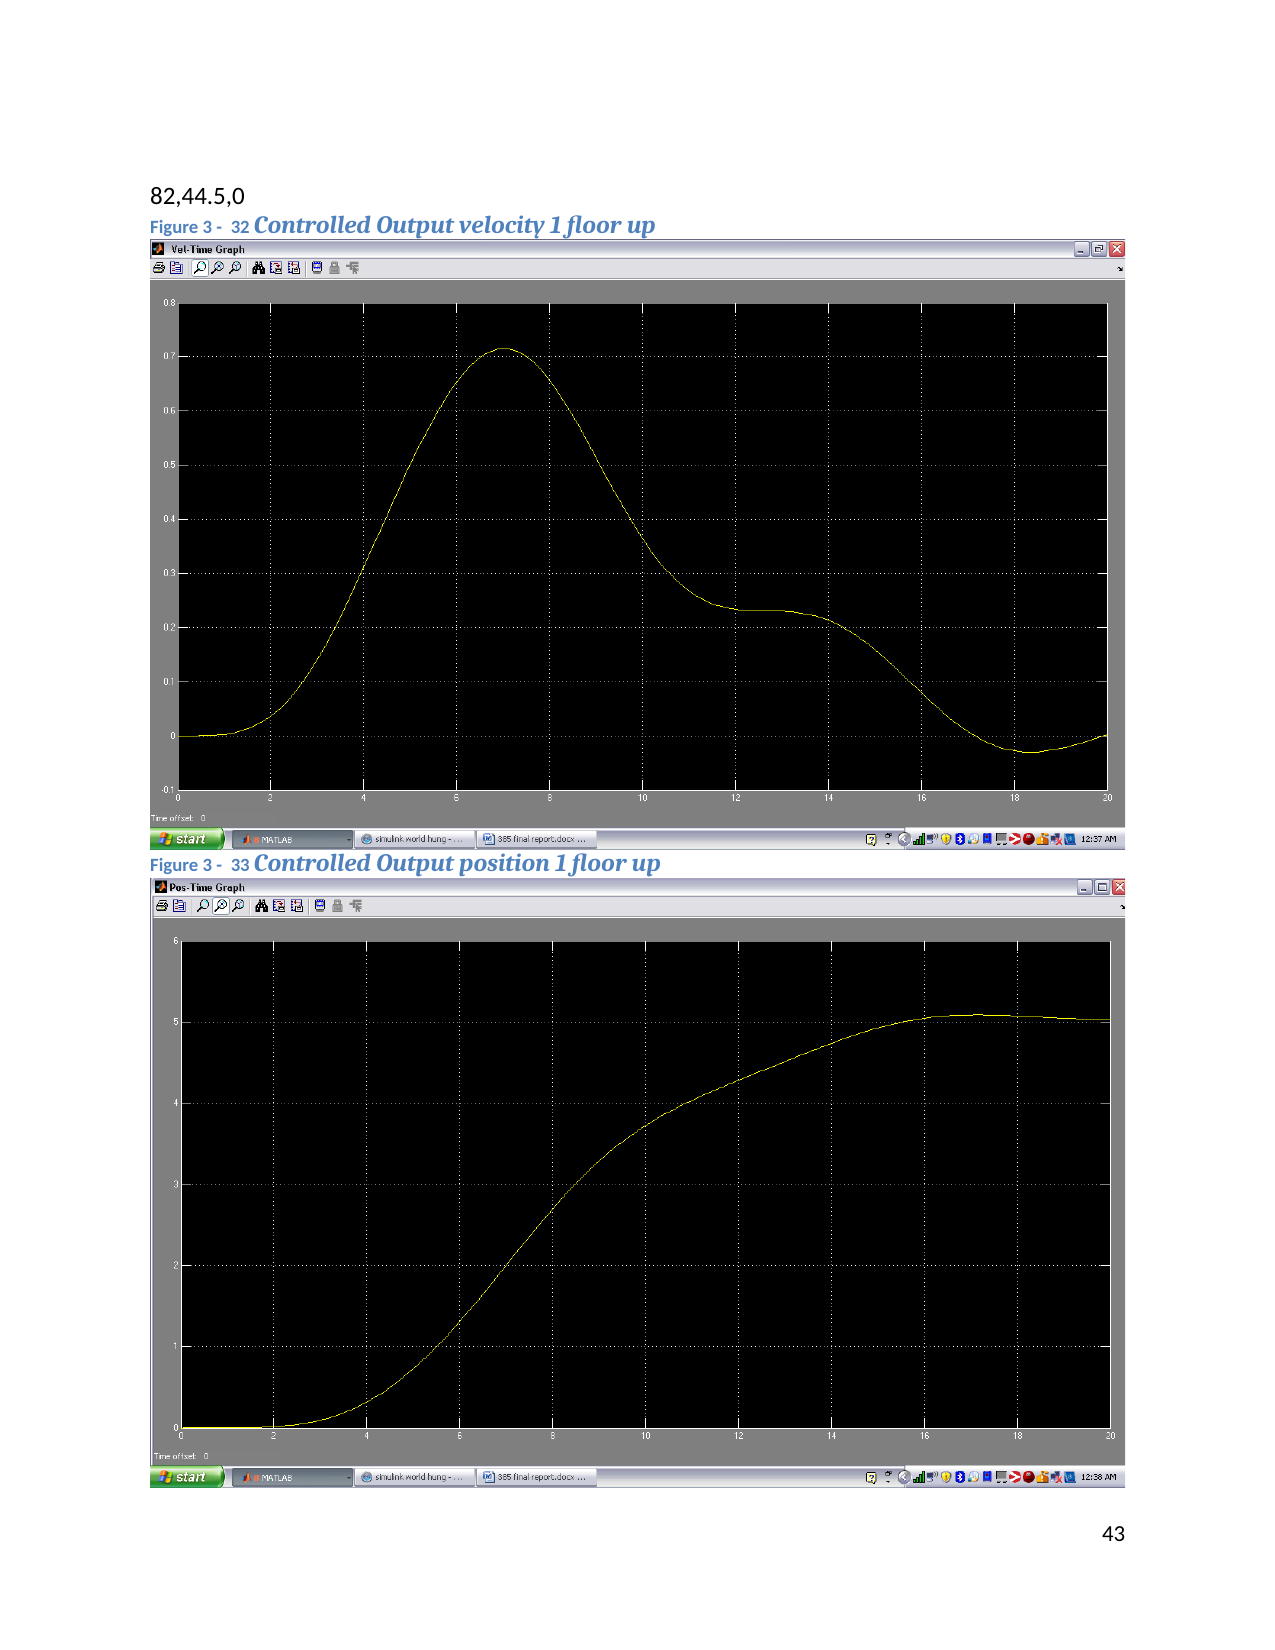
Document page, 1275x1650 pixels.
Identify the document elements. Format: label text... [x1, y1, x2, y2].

text Figure 3 - 32 Controlled Output velocity 1 floor upFigure 3 - 33 Controlled Output position 1 floor up [150, 850, 1125, 878]
picture [150, 239, 1125, 850]
text 82,44.5,0 [150, 181, 1125, 211]
text Figure 3 - 32 Controlled Output velocity 1 floor upFigure 3 - 33 Controlled Output position 1 floor up [150, 211, 1125, 239]
picture [150, 878, 1125, 1488]
